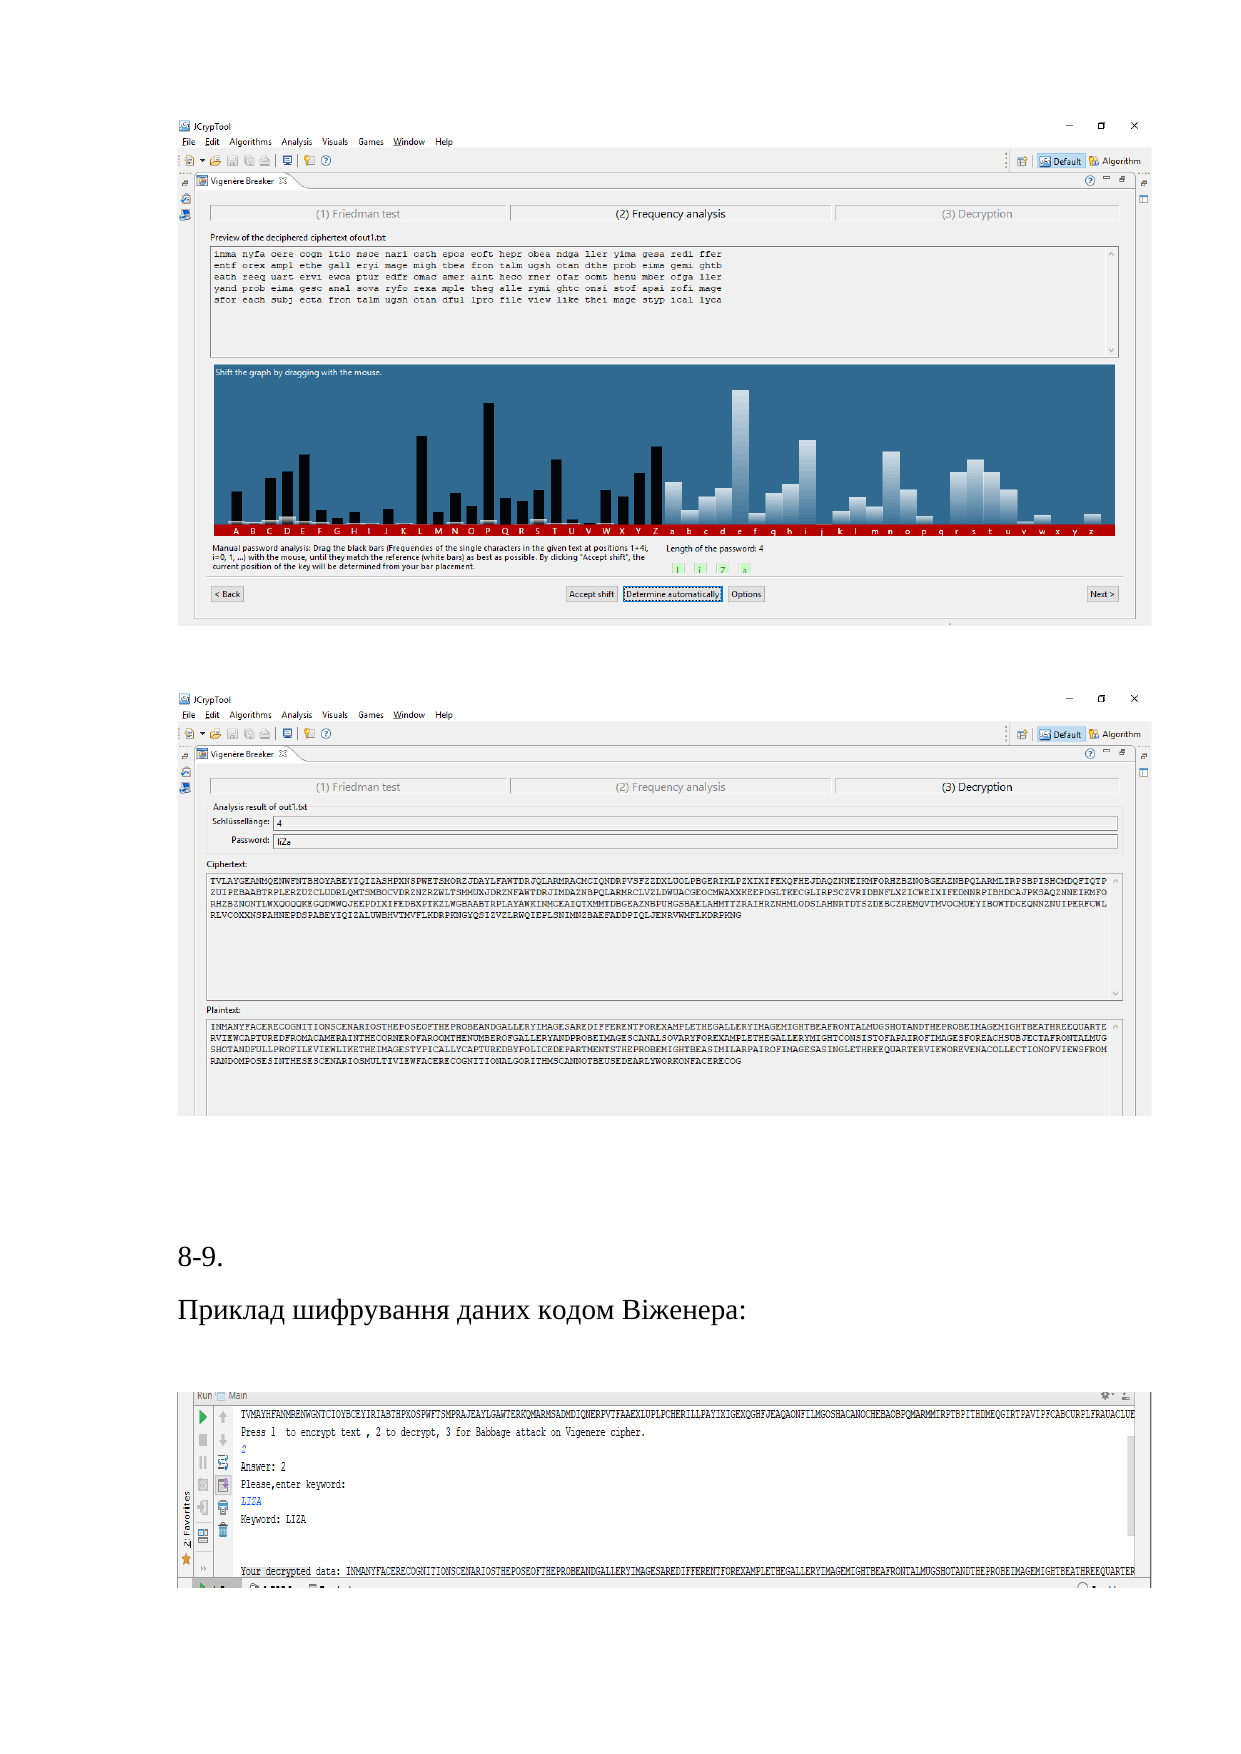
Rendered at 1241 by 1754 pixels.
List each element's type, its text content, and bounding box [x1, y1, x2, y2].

picture [177, 118, 1152, 626]
text 8-9. [177, 1239, 1152, 1273]
picture [177, 691, 1152, 1116]
picture [177, 1392, 1152, 1588]
text Приклад шифрування даних кодом Віженера: [177, 1292, 1152, 1326]
